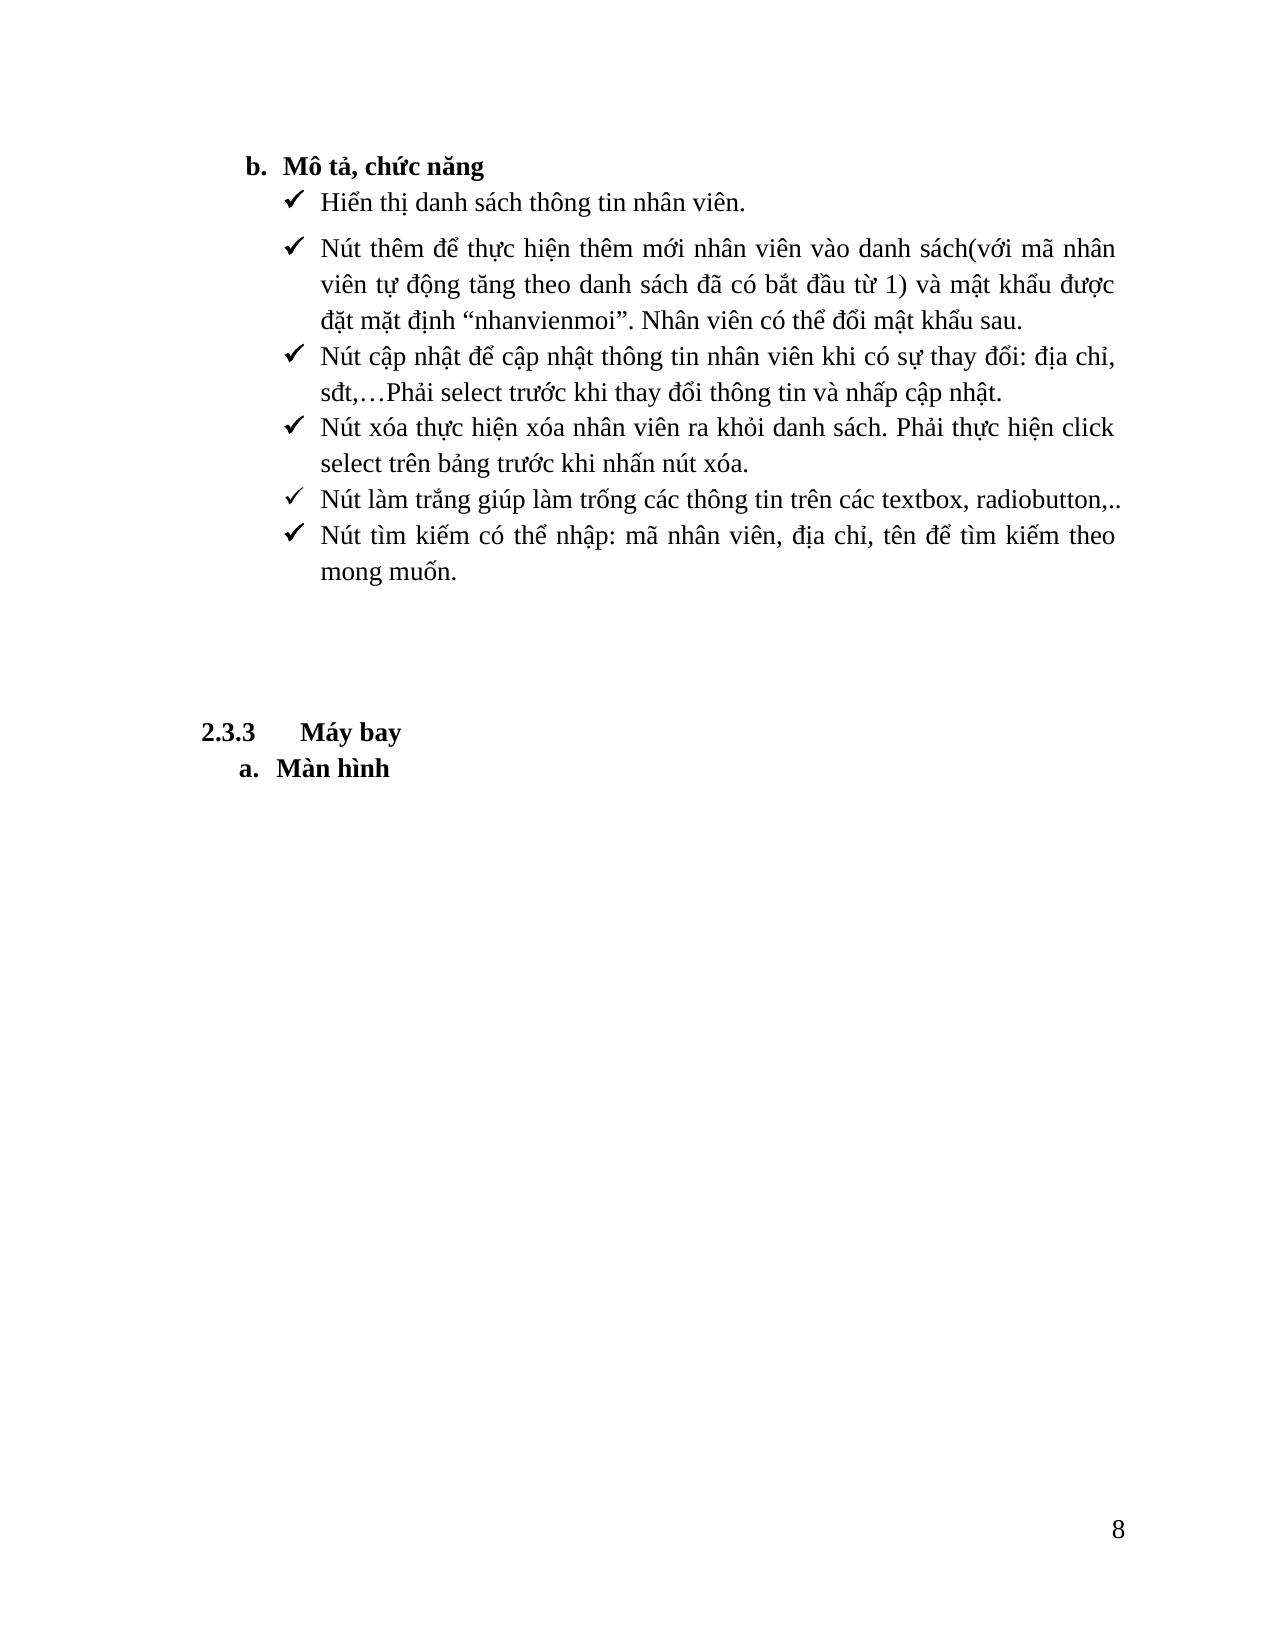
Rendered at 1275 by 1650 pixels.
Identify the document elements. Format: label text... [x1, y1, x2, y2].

list Nút cập nhật để cập nhật thông tin nhân viên khi có sự thay đổi: địa chỉ, sđt,…Phải select trước khi thay đổi thông tin và nhấp cập nhật. [283, 340, 1117, 407]
list Mô tả, chức năng [245, 150, 1125, 181]
list Máy bay [201, 716, 1125, 747]
list Màn hình [239, 752, 1125, 783]
list Nút thêm để thực hiện thêm mới nhân viên vào danh sách(với mã nhân viên tự động tăng theo danh sách đã có bắt đầu từ 1) và mật khẩu được đặt mặt định “nhanvienmoi”. Nhân viên có thể đổi mật khẩu sau. [283, 233, 1117, 335]
list Nút làm trắng giúp làm trống các thông tin trên các textbox, radiobutton,.. [283, 483, 1125, 514]
list Hiển thị danh sách thông tin nhân viên. [283, 186, 1117, 217]
list Nút tìm kiếm có thể nhập: mã nhân viên, địa chỉ, tên để tìm kiếm theo mong muốn. [283, 519, 1117, 586]
list Nút xóa thực hiện xóa nhân viên ra khỏi danh sách. Phải thực hiện click select trên bảng trước khi nhấn nút xóa. [283, 411, 1117, 478]
